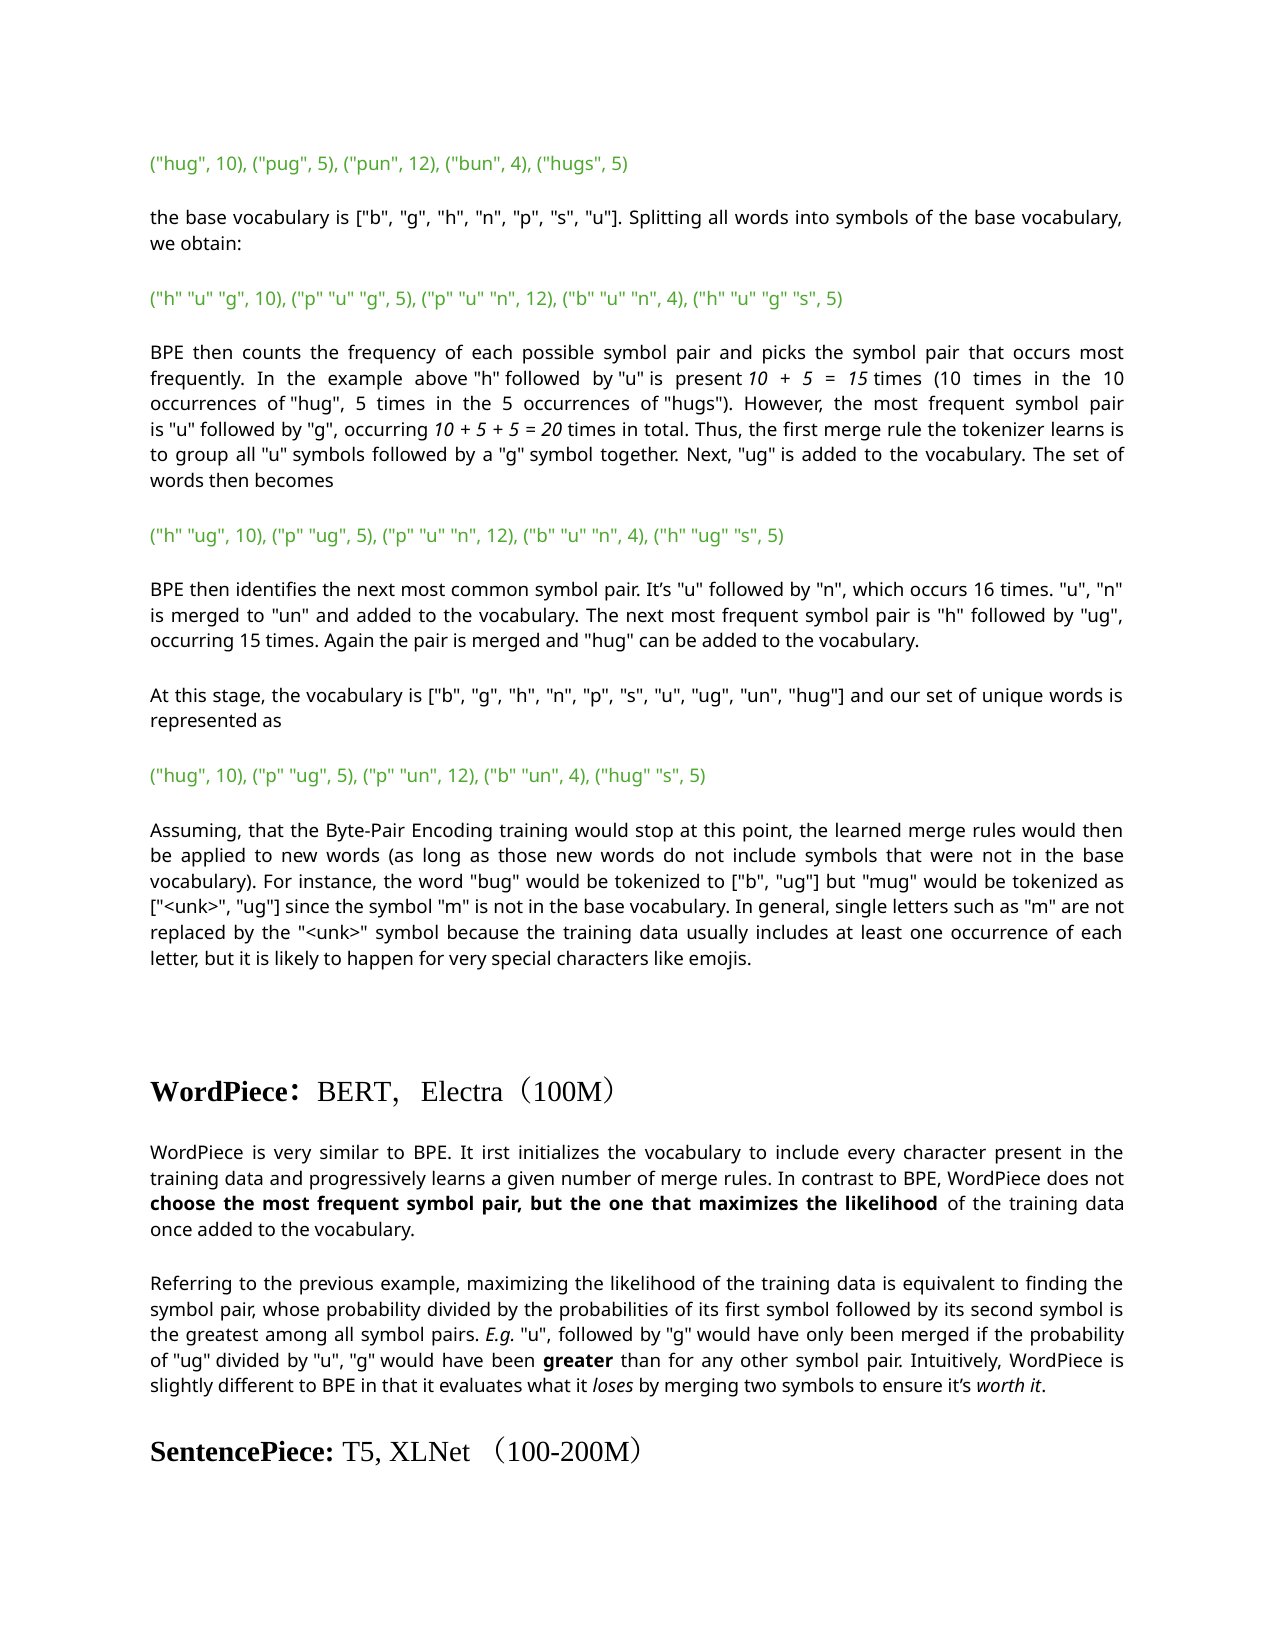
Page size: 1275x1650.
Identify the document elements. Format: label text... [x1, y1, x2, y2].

text WordPiece is very similar to BPE. It irst initializes the vocabulary to include every character present in the training data and progressively learns a given number of merge rules. In contrast to BPE, WordPiece does not choose the most frequent symbol pair, but the one that maximizes the likelihood of the training data once added to the vocabulary. [150, 1139, 1125, 1241]
text ("h" "ug", 10), ("p" "ug", 5), ("p" "u" "n", 12), ("b" "u" "n", 4), ("h" "ug" "s", 5) [150, 522, 1125, 547]
text ("hug", 10), ("pug", 5), ("pun", 12), ("bun", 4), ("hugs", 5) [150, 150, 1125, 176]
text SentencePiece: T5, XLNet （100-200M） [150, 1427, 1125, 1469]
text BPE then counts the frequency of each possible symbol pair and picks the symbol pair that occurs most frequently. In the example above "h" followed by "u" is present 10 + 5 = 15 times (10 times in the 10 occurrences of "hug", 5 times in the 5 occurrences of "hugs"). However, the most frequent symbol pair is "u" followed by "g", occurring 10 + 5 + 5 = 20 times in total. Thus, the first merge rule the tokenizer learns is to group all "u" symbols followed by a "g" symbol together. Next, "ug" is added to the vocabulary. The set of words then becomes [150, 339, 1125, 493]
text WordPiece：BERT，Electra（100M） [150, 1068, 1125, 1110]
text BPE then identifies the next most common symbol pair. It’s "u" followed by "n", which occurs 16 times. "u", "n" is merged to "un" and added to the vocabulary. The next most frequent symbol pair is "h" followed by "ug", occurring 15 times. Again the pair is merged and "hug" can be added to the vocabulary. [150, 577, 1125, 653]
text At this stage, the vocabulary is ["b", "g", "h", "n", "p", "s", "u", "ug", "un", "hug"] and our set of unique words is represented as [150, 682, 1125, 733]
text Referring to the previous example, maximizing the likelihood of the training data is equivalent to finding the symbol pair, whose probability divided by the probabilities of its first symbol followed by its second symbol is the greatest among all symbol pairs. E.g. "u", followed by "g" would have only been merged if the probability of "ug" divided by "u", "g" would have been greater than for any other symbol pair. Intuitively, WordPiece is slightly different to BPE in that it evaluates what it loses by merging two symbols to ensure it’s worth it. [150, 1271, 1125, 1398]
text ("h" "u" "g", 10), ("p" "u" "g", 5), ("p" "u" "n", 12), ("b" "u" "n", 4), ("h" "u" "g" "s", 5) [150, 285, 1125, 310]
text the base vocabulary is ["b", "g", "h", "n", "p", "s", "u"]. Splitting all words into symbols of the base vocabulary, we obtain: [150, 205, 1125, 256]
text Assuming, that the Byte-Pair Encoding training would stop at this point, the learned merge rules would then be applied to new words (as long as those new words do not include symbols that were not in the base vocabulary). For instance, the word "bug" would be tokenized to ["b", "ug"] but "mug" would be tokenized as ["<unk>", "ug"] since the symbol "m" is not in the base vocabulary. In general, single letters such as "m" are not replaced by the "<unk>" symbol because the training data usually includes at least one occurrence of each letter, but it is likely to happen for very special characters like emojis. [150, 817, 1125, 970]
text ("hug", 10), ("p" "ug", 5), ("p" "un", 12), ("b" "un", 4), ("hug" "s", 5) [150, 762, 1125, 788]
